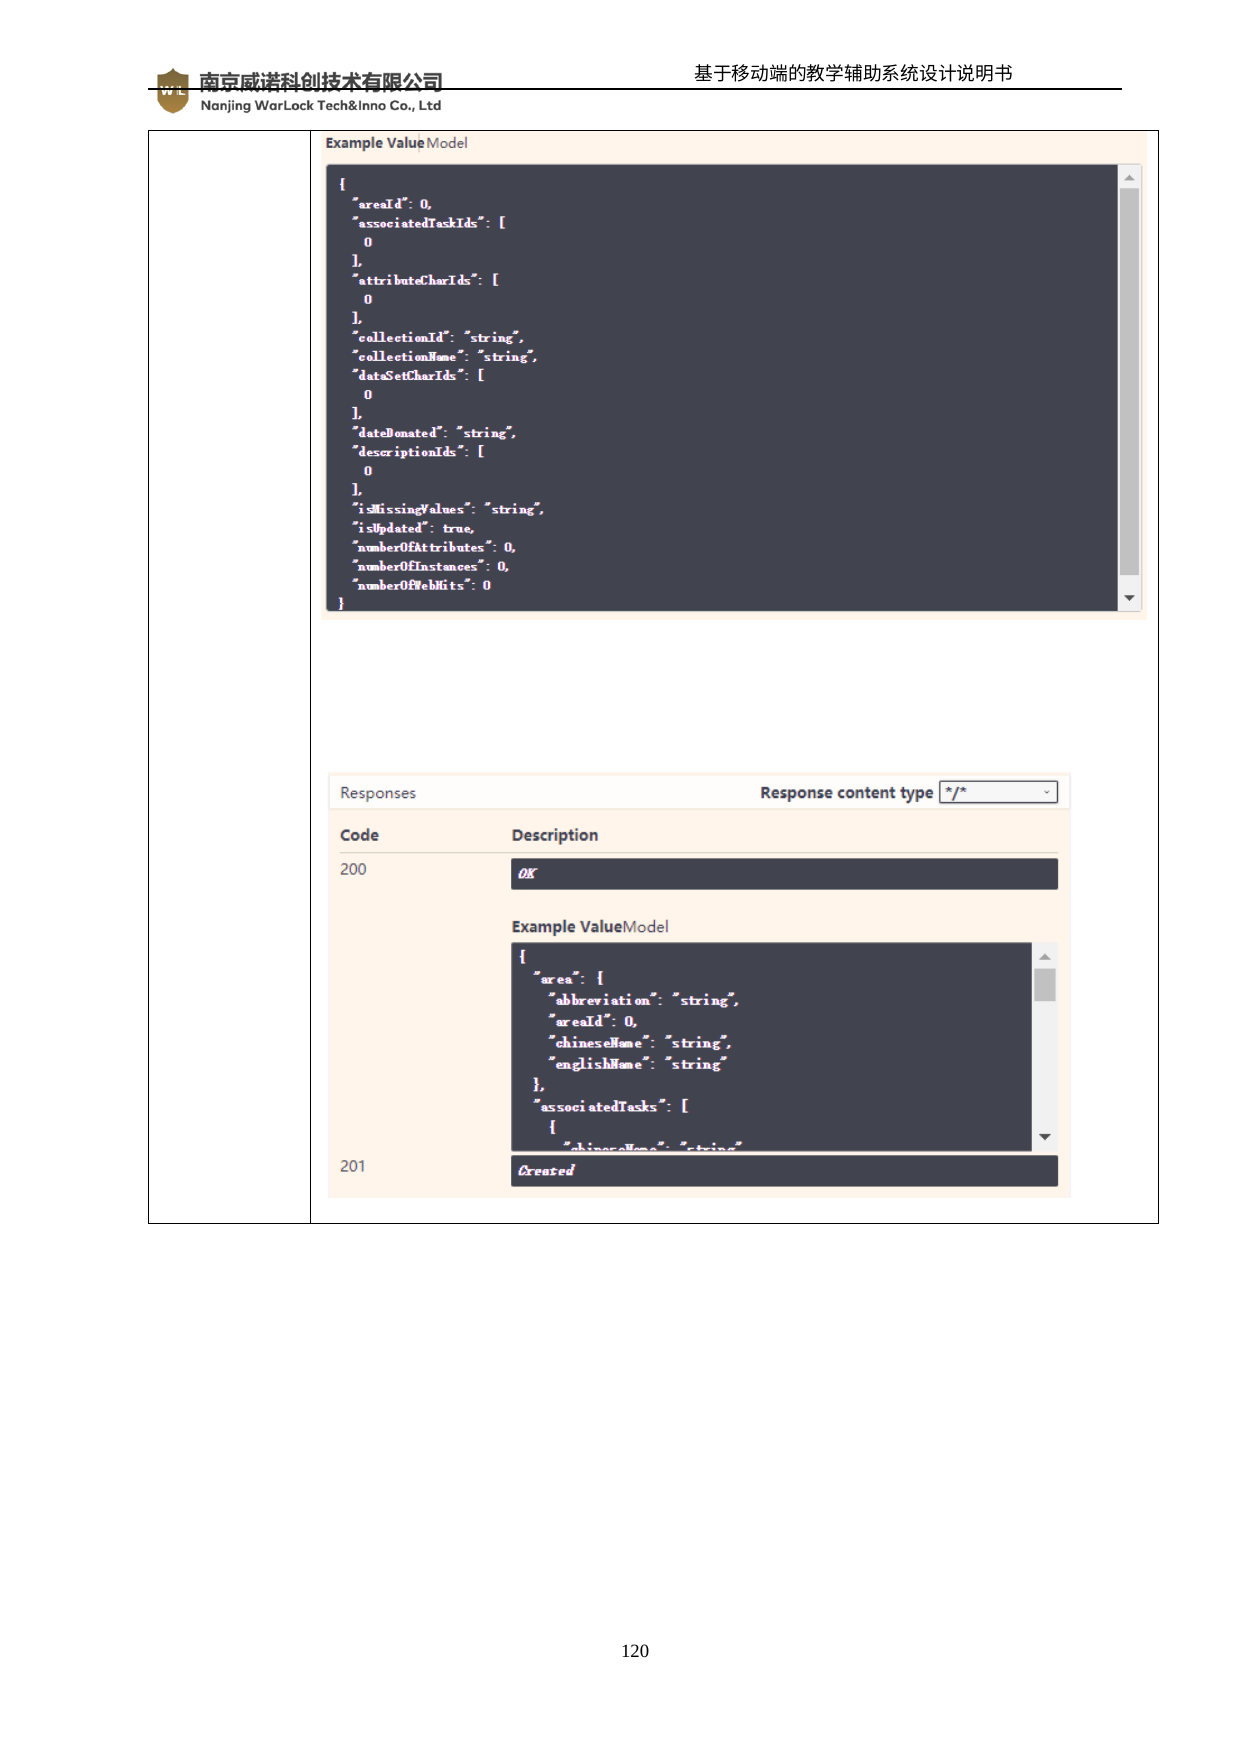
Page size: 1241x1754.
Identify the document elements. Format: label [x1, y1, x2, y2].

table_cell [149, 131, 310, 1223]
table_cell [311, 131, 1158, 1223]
picture [321, 131, 1148, 620]
picture [321, 772, 1087, 1198]
